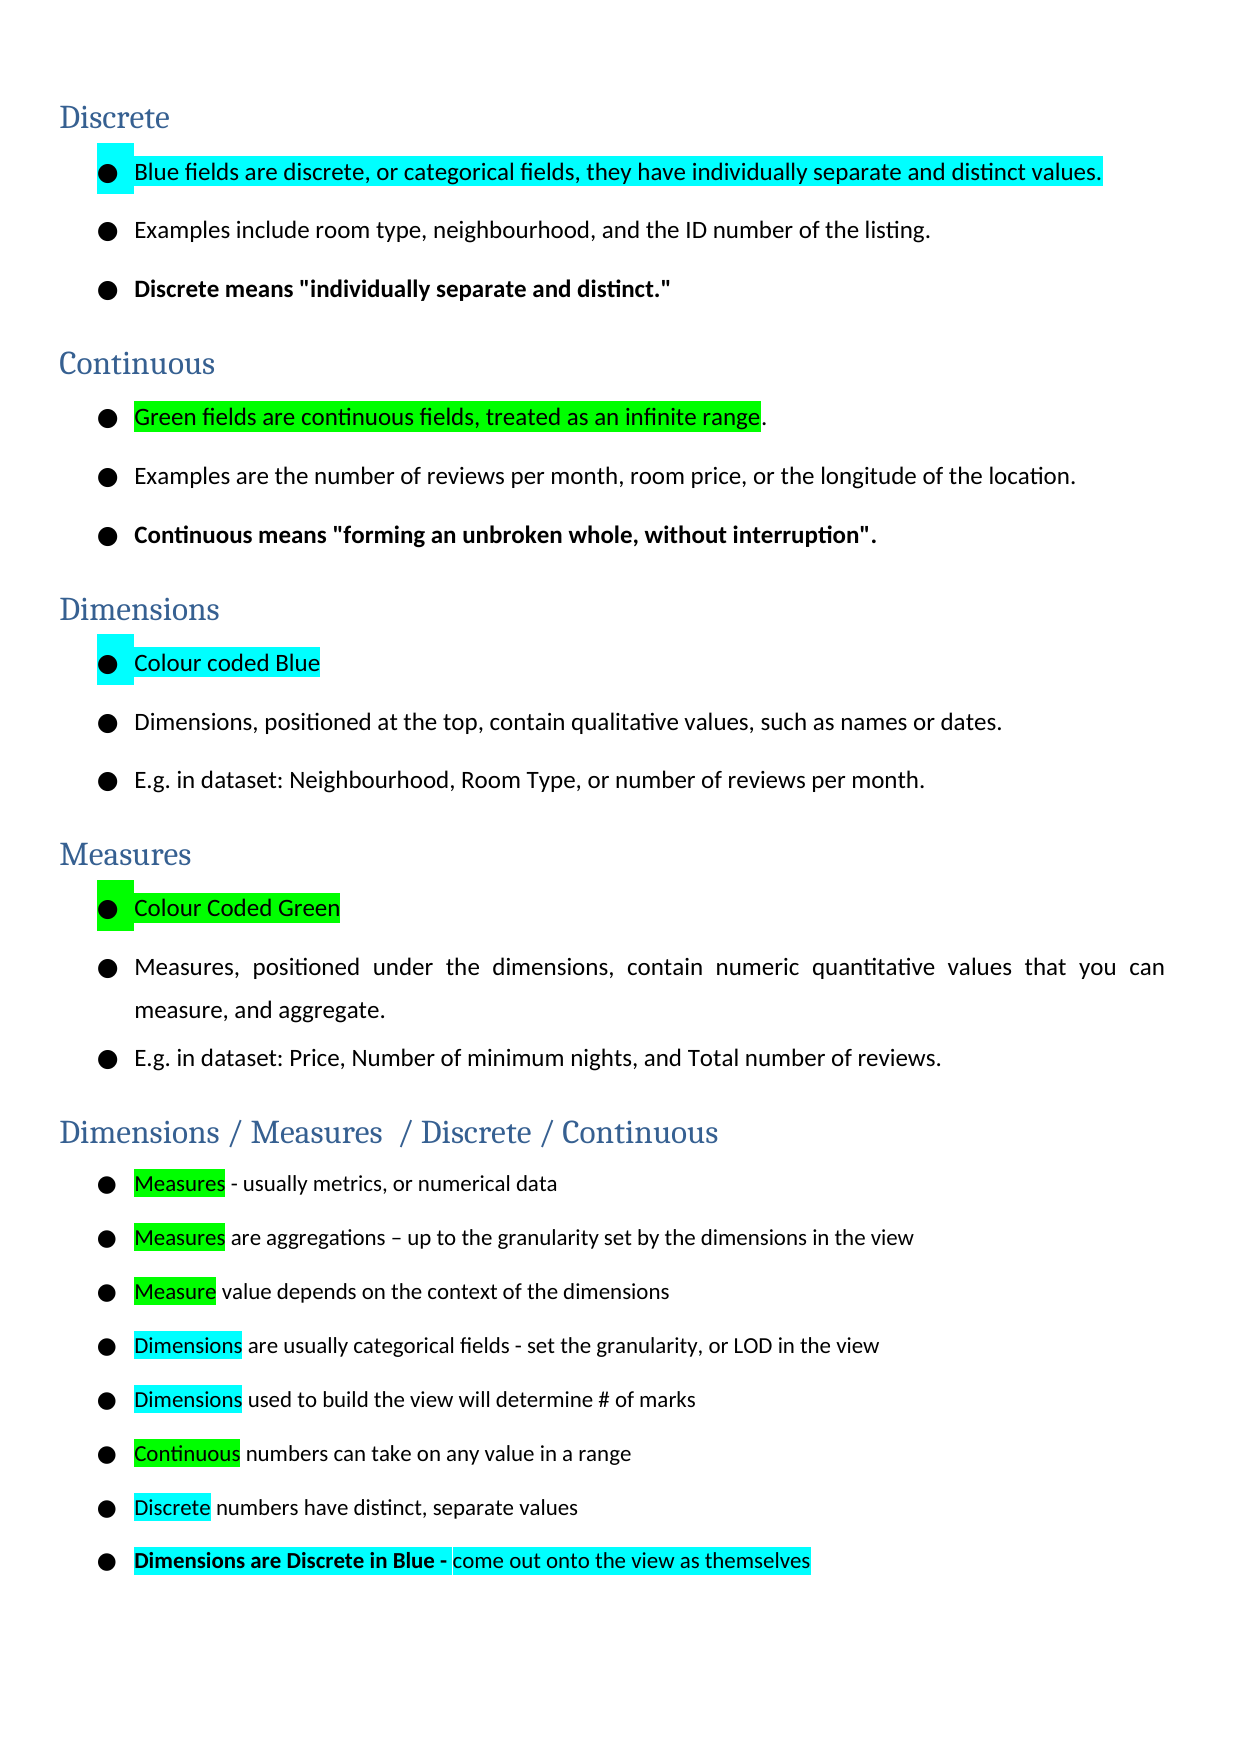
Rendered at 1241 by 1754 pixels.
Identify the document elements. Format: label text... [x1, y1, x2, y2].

list Colour coded Blue [134, 634, 1167, 685]
subtitle Discrete [59, 99, 1167, 137]
list Continuous means "forming an unbroken whole, without interruption". [97, 506, 1167, 557]
list Dimensions are usually categorical fields - set the granularity, or LOD in the view [97, 1319, 1167, 1366]
subtitle Continuous [59, 344, 1167, 383]
list Continuous numbers can take on any value in a range [97, 1427, 1167, 1474]
list E.g. in dataset: Price, Number of minimum nights, and Total number of reviews. [97, 1029, 1167, 1081]
list Measures are aggregations – up to the granularity set by the dimensions in the view [97, 1211, 1167, 1258]
subtitle Measures [59, 836, 1167, 874]
list Dimensions, positioned at the top, contain qualitative values, such as names or dates. [97, 693, 1167, 744]
list Discrete means "individually separate and distinct." [97, 261, 1167, 312]
list Colour Coded Green [134, 880, 1167, 931]
subtitle Dimensions [59, 590, 1167, 628]
list Discrete numbers have distinct, separate values [97, 1481, 1167, 1528]
list Blue fields are discrete, or categorical fields, they have individually separate and distinct values. [134, 143, 1167, 194]
subtitle Dimensions / Measures / Discrete / Continuous [59, 1113, 1167, 1152]
list Dimensions are Discrete in Blue - come out onto the view as themselves [97, 1535, 1167, 1582]
list E.g. in dataset: Neighbourhood, Room Type, or number of reviews per month. [97, 752, 1167, 803]
list Examples include room type, neighbourhood, and the ID number of the listing. [97, 202, 1167, 253]
list Measure value depends on the context of the dimensions [97, 1265, 1167, 1312]
list Examples are the number of reviews per month, room price, or the longitude of the location. [97, 447, 1167, 499]
list Dimensions used to build the view will determine # of marks [97, 1373, 1167, 1420]
list Measures - usually metrics, or numerical data [97, 1157, 1167, 1204]
list Measures, positioned under the dimensions, contain numeric quantitative values that you can measure, and aggregate. [97, 939, 1167, 1025]
list Green fields are continuous fields, treated as an infinite range. [97, 388, 1167, 440]
